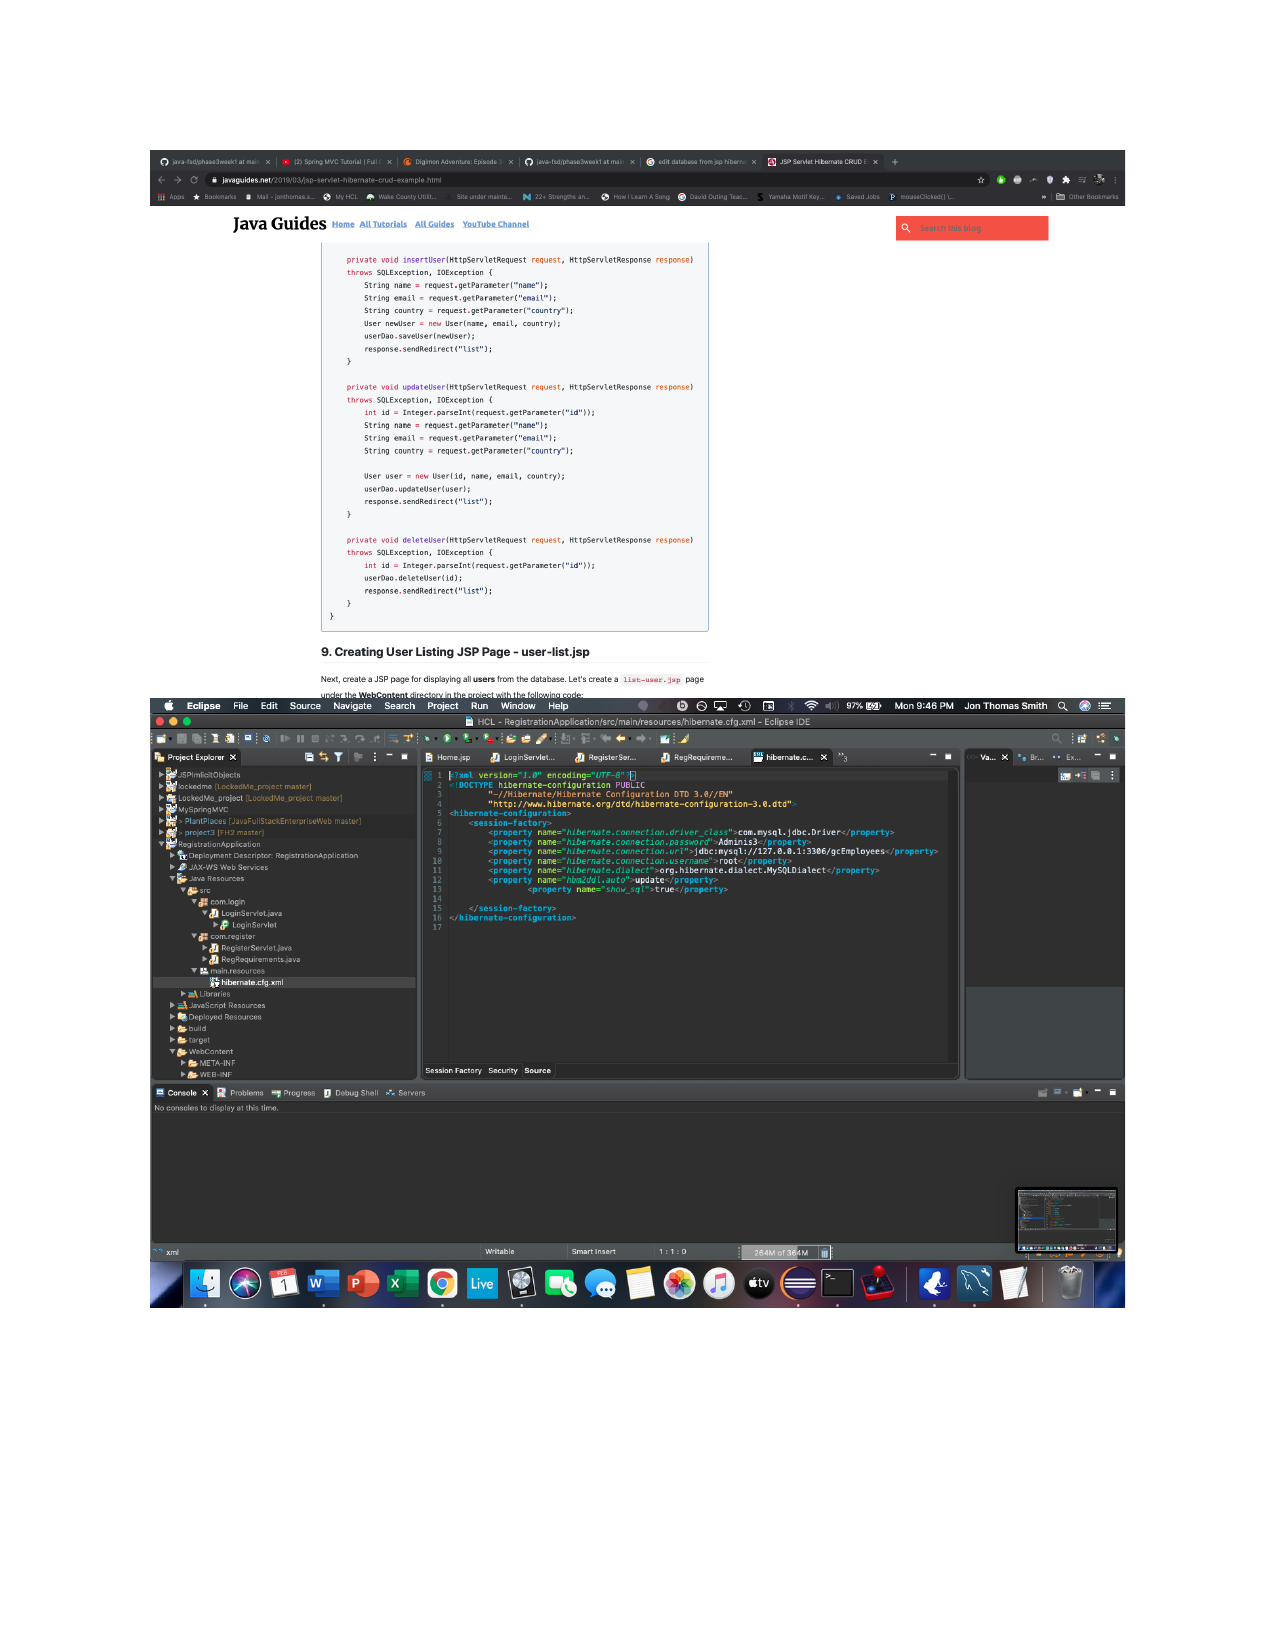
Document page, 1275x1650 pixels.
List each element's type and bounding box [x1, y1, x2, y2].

picture [150, 150, 1125, 1308]
